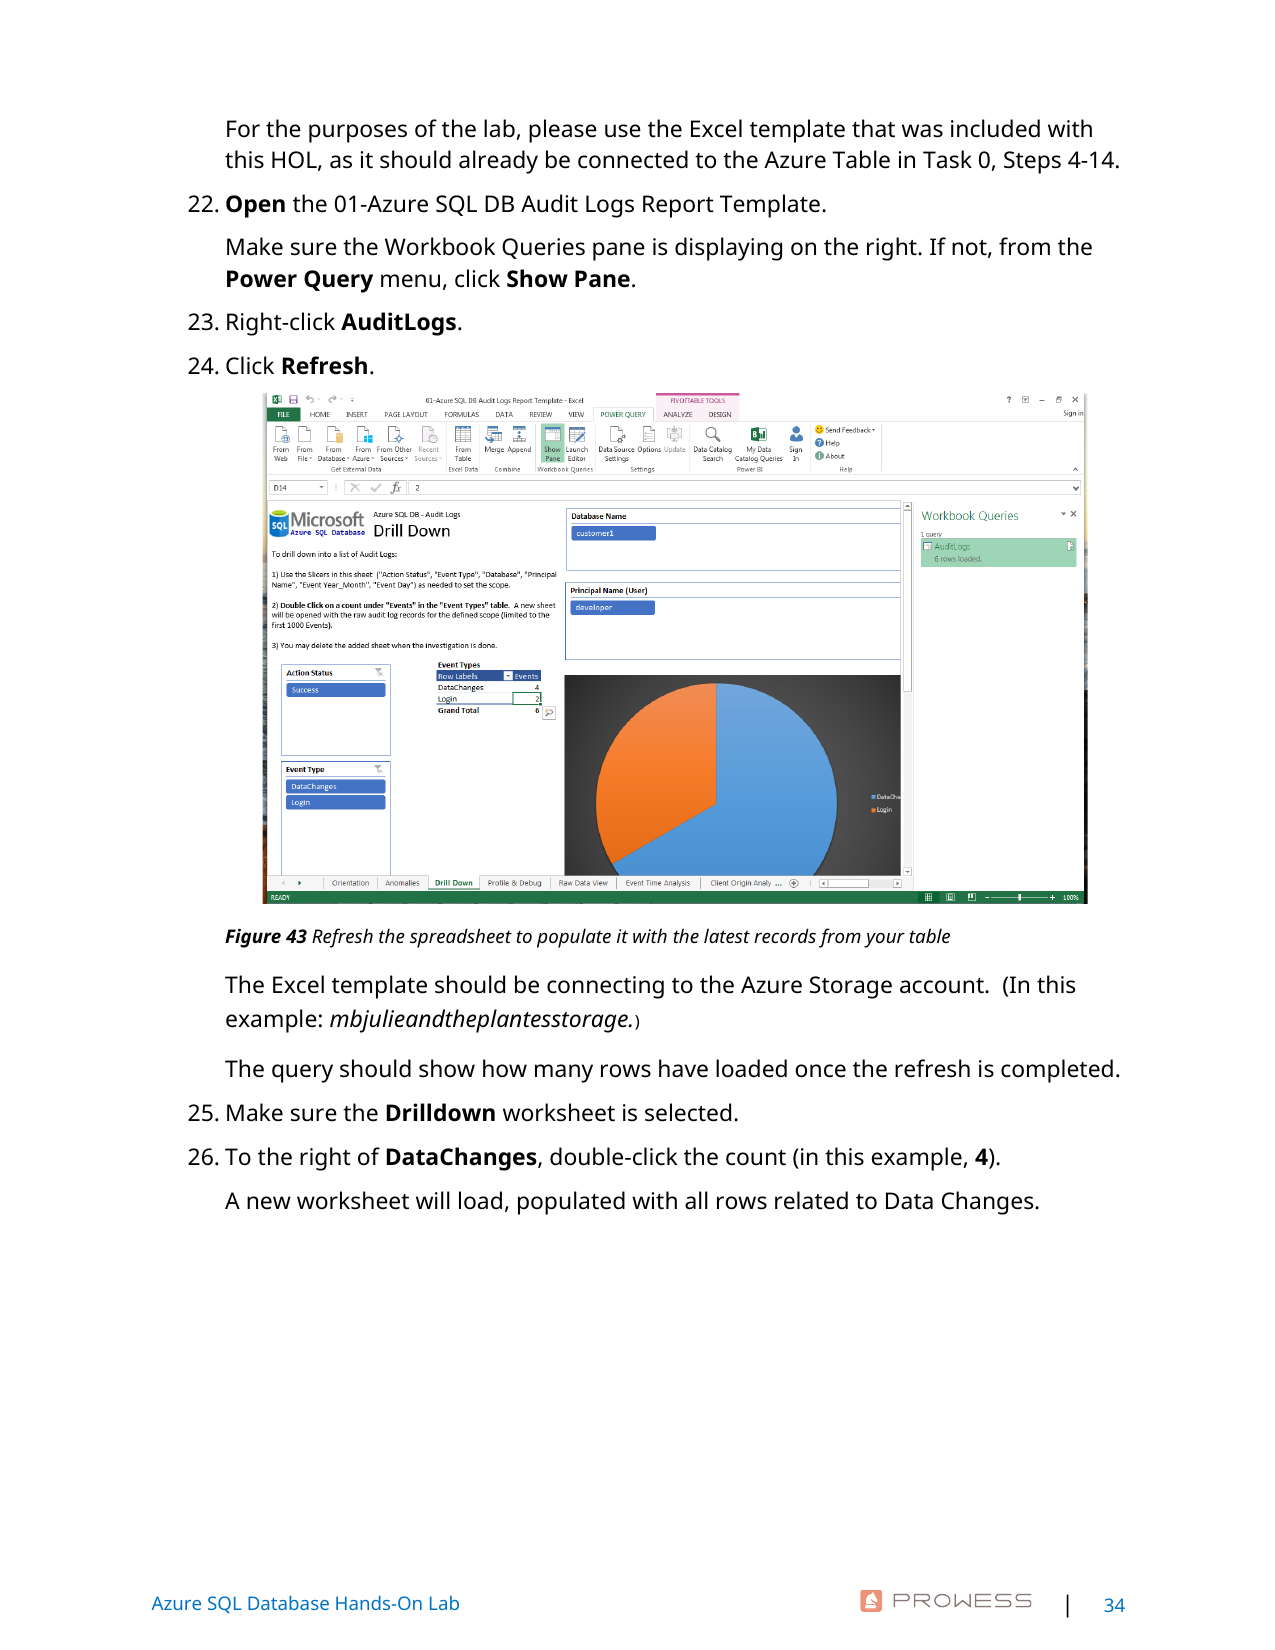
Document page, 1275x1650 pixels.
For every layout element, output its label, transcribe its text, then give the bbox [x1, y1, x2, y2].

list Make sure the Workbook Queries pane is displaying on the right. If not, from the Power Query menu, click Show Pane. [225, 231, 1125, 294]
text Figure 43 Refresh the spreadsheet to populate it with the latest records from your table [225, 923, 1125, 948]
list A new worksheet will load, populated with all rows related to Data Changes. [225, 1185, 1125, 1216]
list For the purposes of the lab, please use the Excel template that was included with this HOL, as it should already be connected to the Azure Table in Task 0, Steps 4-14. [225, 112, 1125, 175]
picture [860, 1590, 1032, 1612]
text Right-click AuditLogs. [187, 306, 1125, 337]
text Make sure the Drilldown worksheet is selected. [187, 1097, 1125, 1128]
text To the right of DataChanges, double-click the count (in this example, 4). [187, 1141, 1125, 1172]
text Open the 01-Azure SQL DB Audit Logs Report Template. [187, 187, 1125, 219]
list The query should show how many rows have loaded once the refresh is completed. [225, 1053, 1125, 1085]
text Click Refresh. [187, 350, 1125, 381]
text The Excel template should be connecting to the Azure Storage account. (In this example: mbjulieandtheplantesstorage.) [225, 969, 1125, 1034]
picture [262, 393, 1088, 904]
